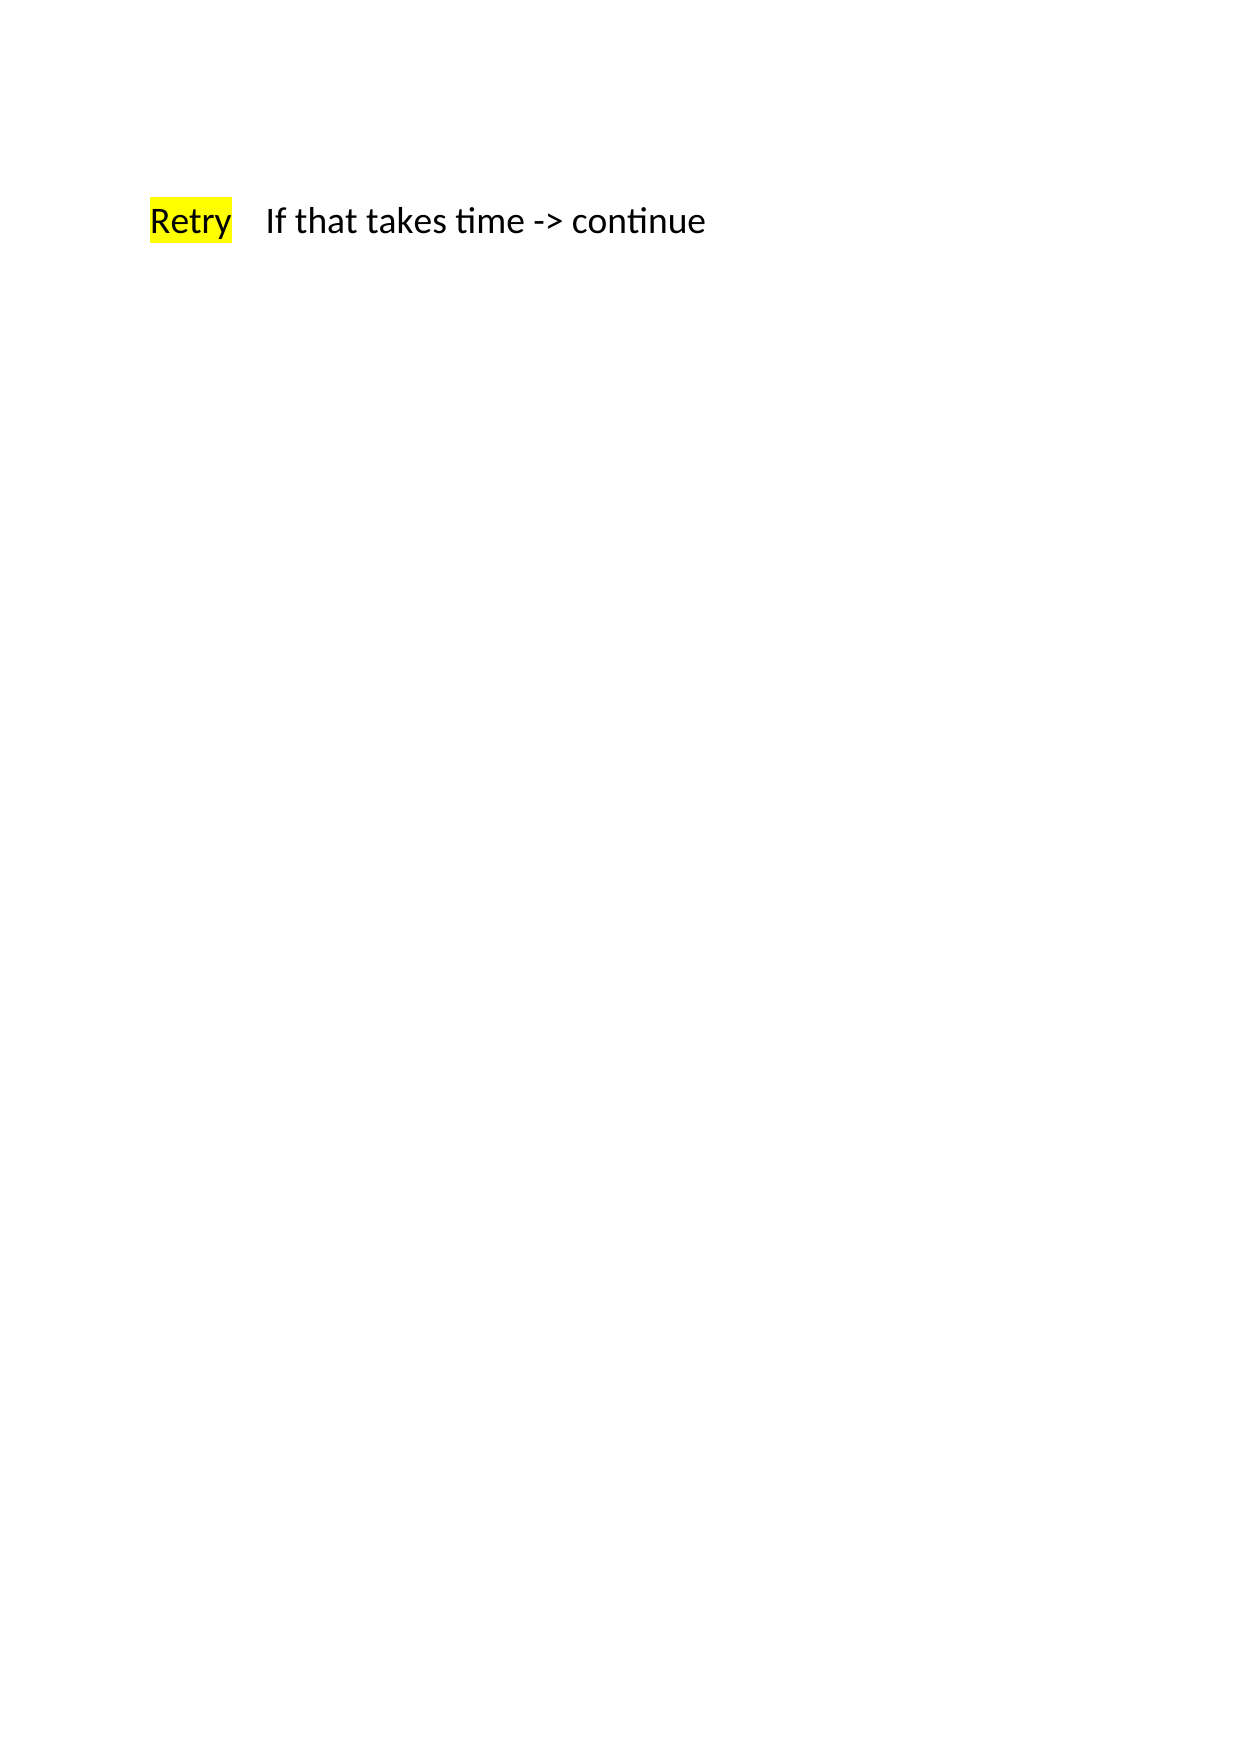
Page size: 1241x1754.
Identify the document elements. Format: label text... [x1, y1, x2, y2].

text Retry If that takes time -> continue [232, 197, 1090, 243]
